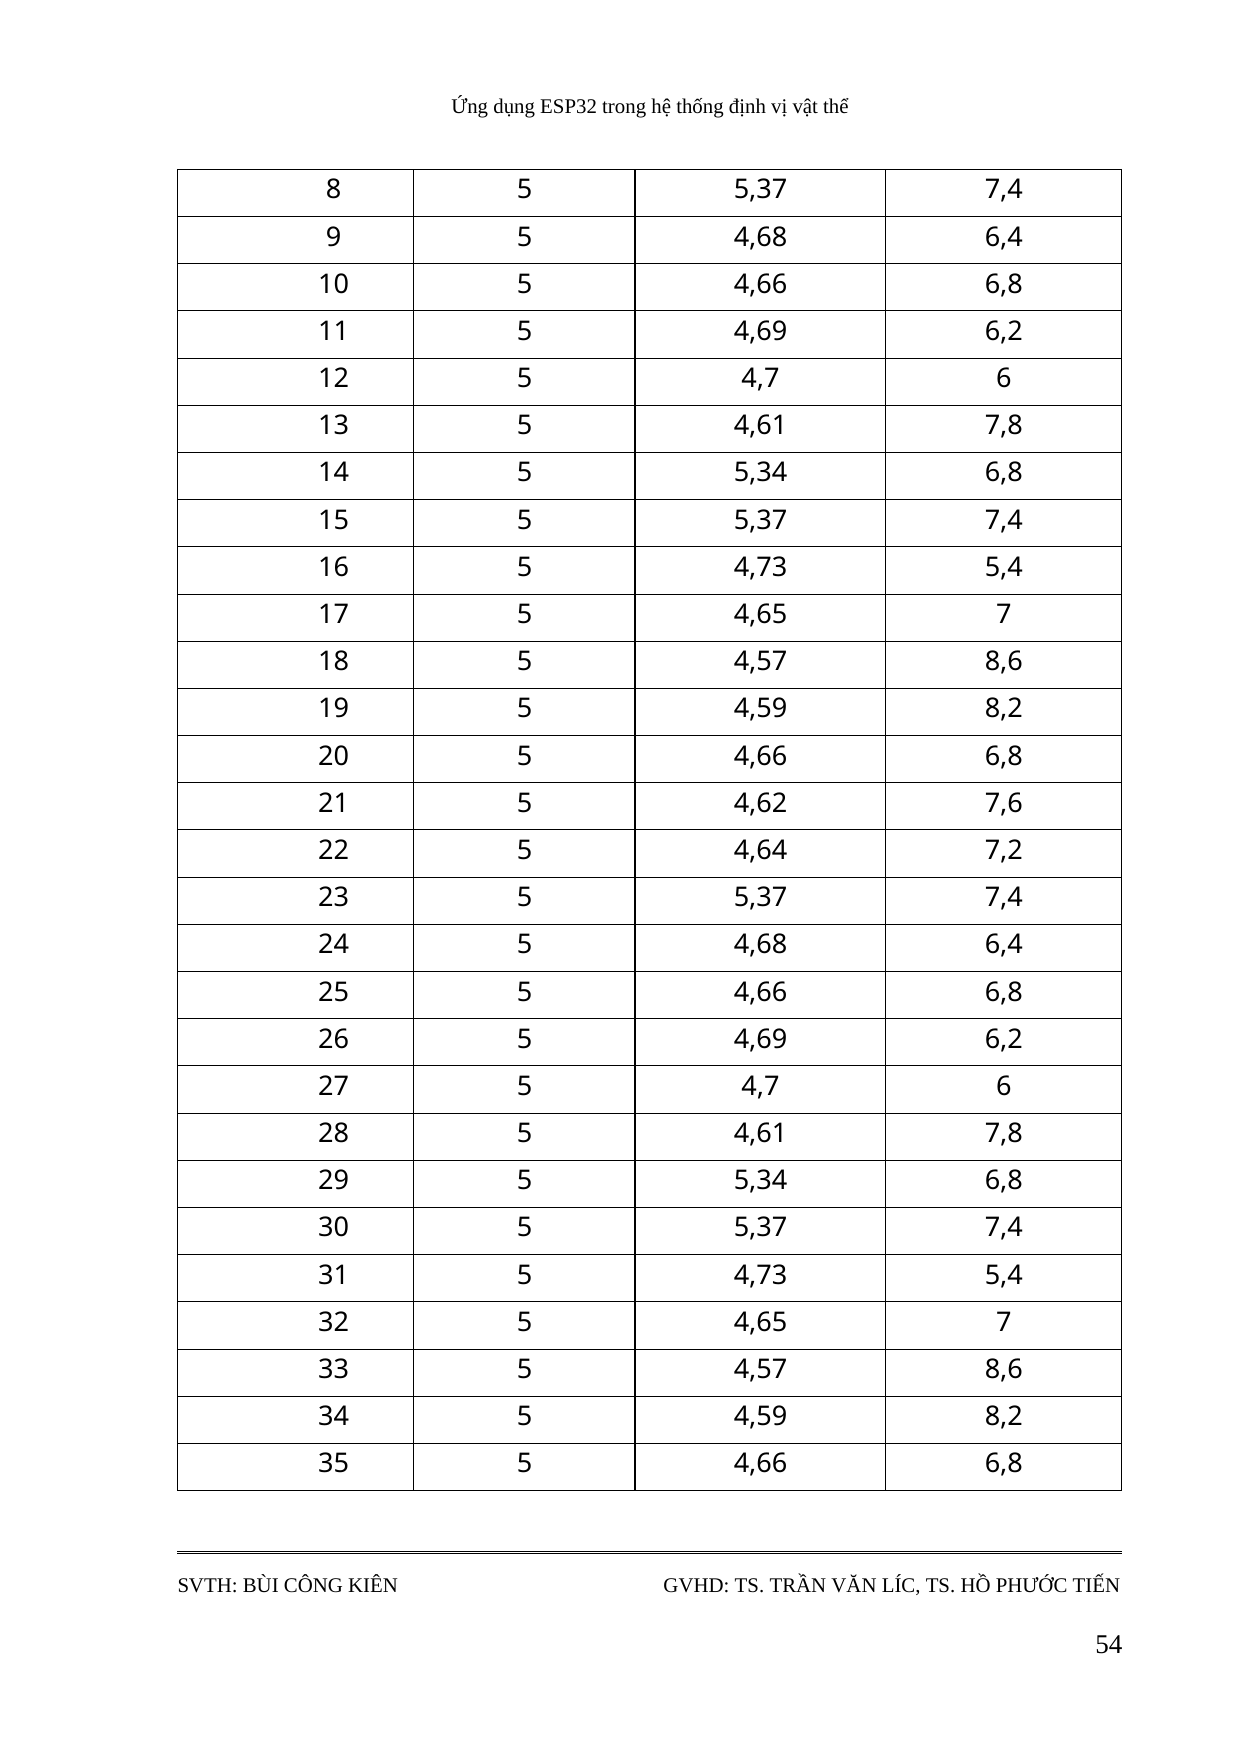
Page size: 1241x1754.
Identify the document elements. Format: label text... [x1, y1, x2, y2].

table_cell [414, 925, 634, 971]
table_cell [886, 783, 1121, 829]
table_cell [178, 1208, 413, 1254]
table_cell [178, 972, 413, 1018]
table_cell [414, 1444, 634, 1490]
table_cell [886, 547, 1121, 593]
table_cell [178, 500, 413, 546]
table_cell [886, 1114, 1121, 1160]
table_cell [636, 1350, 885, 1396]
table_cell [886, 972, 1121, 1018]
table_cell [178, 170, 413, 216]
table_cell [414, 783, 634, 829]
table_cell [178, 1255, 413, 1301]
table_cell 4,66 [636, 264, 885, 310]
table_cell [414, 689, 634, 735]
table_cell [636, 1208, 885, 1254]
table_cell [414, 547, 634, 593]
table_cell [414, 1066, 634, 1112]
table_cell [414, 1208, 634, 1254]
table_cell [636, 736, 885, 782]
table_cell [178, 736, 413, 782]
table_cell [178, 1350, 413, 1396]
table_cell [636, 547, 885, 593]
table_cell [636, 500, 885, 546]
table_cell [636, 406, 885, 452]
table_cell 5 [414, 170, 634, 216]
table_cell [178, 264, 413, 310]
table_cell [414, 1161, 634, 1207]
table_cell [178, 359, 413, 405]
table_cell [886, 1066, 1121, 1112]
table_cell 6,4 [886, 217, 1121, 263]
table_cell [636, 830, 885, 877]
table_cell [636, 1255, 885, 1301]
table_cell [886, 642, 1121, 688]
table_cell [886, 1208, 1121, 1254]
table_cell 5 [414, 264, 634, 310]
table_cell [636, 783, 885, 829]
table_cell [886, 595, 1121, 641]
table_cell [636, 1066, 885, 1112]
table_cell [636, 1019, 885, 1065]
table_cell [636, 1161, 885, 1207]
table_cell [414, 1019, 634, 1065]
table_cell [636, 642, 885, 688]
table_cell 7,4 [886, 170, 1121, 216]
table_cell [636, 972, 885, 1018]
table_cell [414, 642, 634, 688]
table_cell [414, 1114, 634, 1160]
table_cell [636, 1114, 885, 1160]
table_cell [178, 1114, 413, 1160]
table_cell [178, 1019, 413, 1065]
table_cell 4,69 [636, 311, 885, 357]
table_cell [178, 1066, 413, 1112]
table_cell 4,68 [636, 217, 885, 263]
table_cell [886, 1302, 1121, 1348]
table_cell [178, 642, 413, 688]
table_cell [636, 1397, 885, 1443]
table_cell 6,8 [886, 264, 1121, 310]
table_cell 5,37 [636, 170, 885, 216]
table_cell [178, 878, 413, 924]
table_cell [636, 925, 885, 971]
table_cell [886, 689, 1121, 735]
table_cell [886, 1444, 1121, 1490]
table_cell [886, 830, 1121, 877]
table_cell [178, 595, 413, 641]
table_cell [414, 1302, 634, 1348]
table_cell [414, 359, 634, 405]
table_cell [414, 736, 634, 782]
table_cell 5 [414, 311, 634, 357]
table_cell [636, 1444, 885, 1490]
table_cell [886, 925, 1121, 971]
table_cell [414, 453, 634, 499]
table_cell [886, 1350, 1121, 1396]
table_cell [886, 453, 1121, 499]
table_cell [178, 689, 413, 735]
table_cell [178, 311, 413, 357]
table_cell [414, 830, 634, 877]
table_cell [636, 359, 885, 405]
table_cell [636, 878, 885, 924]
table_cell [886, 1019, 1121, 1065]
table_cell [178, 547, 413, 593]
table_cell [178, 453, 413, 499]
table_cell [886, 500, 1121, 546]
table_cell [178, 217, 413, 263]
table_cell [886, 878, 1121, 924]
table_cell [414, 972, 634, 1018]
table_cell 5 [414, 217, 634, 263]
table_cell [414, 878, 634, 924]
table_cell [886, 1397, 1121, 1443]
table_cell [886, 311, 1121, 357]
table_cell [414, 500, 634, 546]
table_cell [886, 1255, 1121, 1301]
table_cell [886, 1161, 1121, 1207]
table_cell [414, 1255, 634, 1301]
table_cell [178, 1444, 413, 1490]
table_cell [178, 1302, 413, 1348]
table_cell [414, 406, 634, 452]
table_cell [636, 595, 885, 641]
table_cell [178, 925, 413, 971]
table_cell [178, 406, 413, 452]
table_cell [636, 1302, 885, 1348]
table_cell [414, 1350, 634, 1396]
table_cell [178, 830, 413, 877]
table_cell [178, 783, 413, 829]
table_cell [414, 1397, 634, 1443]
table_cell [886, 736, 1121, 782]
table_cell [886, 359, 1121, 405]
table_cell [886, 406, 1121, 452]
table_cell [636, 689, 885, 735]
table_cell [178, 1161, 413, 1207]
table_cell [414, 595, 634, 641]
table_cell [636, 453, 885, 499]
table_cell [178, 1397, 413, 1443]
